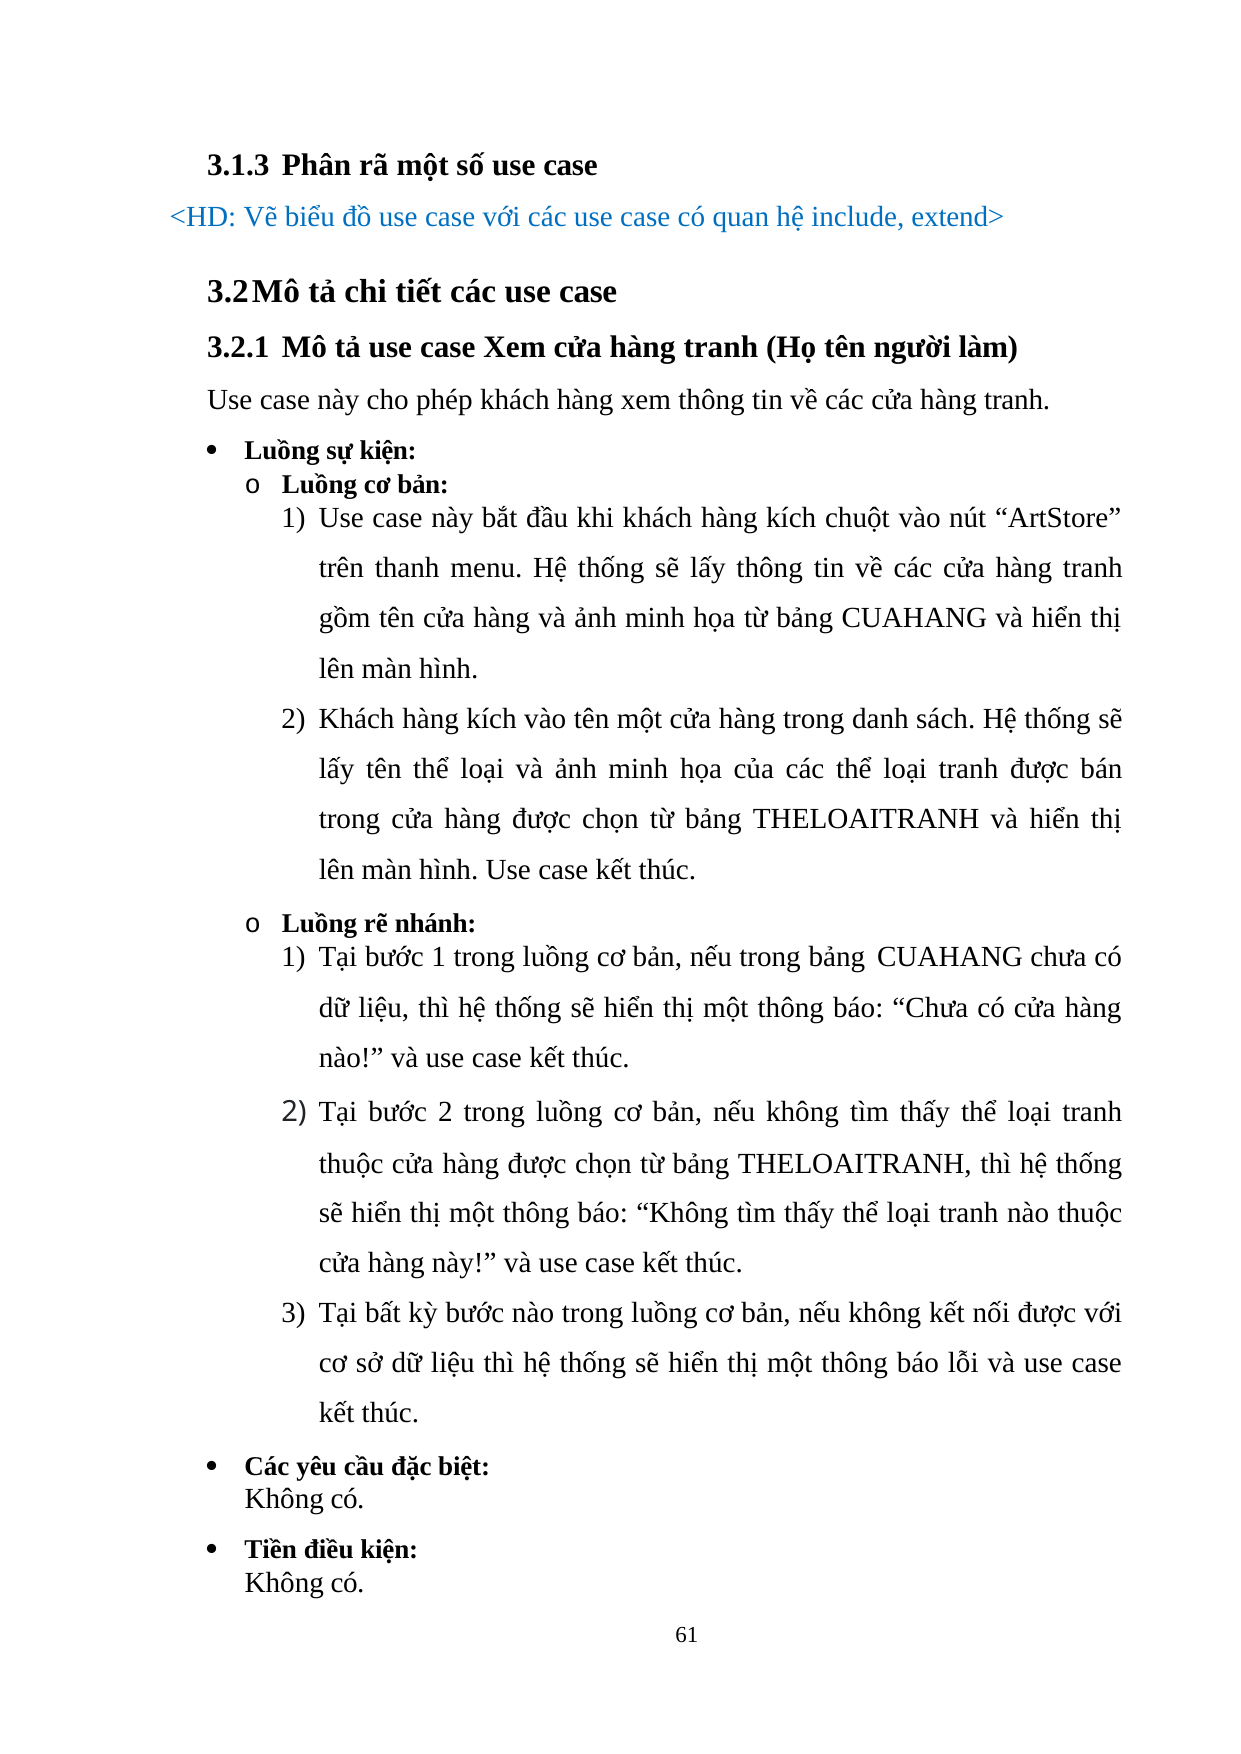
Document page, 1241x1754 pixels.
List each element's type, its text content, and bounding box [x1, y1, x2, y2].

list Khách hàng kích vào tên một cửa hàng trong danh sách. Hệ thống sẽ lấy tên thể loại và ảnh minh họa của các thể loại tranh được bán trong cửa hàng được chọn từ bảng THELOAITRANH và hiển thị lên màn hình. Use case kết thúc. [281, 701, 1123, 886]
list Luồng rẽ nhánh: [244, 906, 1196, 939]
list Use case này bắt đầu khi khách hàng kích chuột vào nút “ArtStore” trên thanh menu. Hệ thống sẽ lấy thông tin về các cửa hàng tranh gồm tên cửa hàng và ảnh minh họa từ bảng CUAHANG và hiển thị lên màn hình. [281, 500, 1123, 684]
list Tại bước 1 trong luồng cơ bản, nếu trong bảng CUAHANG chưa có dữ liệu, thì hệ thống sẽ hiển thị một thông báo: “Chưa có cửa hàng nào!” và use case kết thúc. [281, 939, 1122, 1073]
list Tiền điều kiện: [207, 1533, 1196, 1566]
text Không có. [244, 1482, 1196, 1515]
subtitle Mô tả chi tiết các use case [207, 271, 1196, 310]
text <HD: Vẽ biểu đồ use case với các use case có quan hệ include, extend> [169, 199, 1196, 233]
list Tại bất kỳ bước nào trong luồng cơ bản, nếu không kết nối được với cơ sở dữ liệu thì hệ thống sẽ hiển thị một thông báo lỗi và use case kết thúc. [281, 1295, 1123, 1429]
list Các yêu cầu đặc biệt: [207, 1449, 1196, 1482]
list Tại bước 2 trong luồng cơ bản, nếu không tìm thấy thể loại tranh thuộc cửa hàng được chọn từ bảng THELOAITRANH, thì hệ thống sẽ hiển thị một thông báo: “Không tìm thấy thể loại tranh nào thuộc cửa hàng này!” và use case kết thúc. [281, 1090, 1123, 1279]
subtitle Phân rã một số use case [207, 146, 1196, 182]
list Luồng cơ bản: [244, 466, 1196, 500]
text Không có. [244, 1566, 1196, 1599]
text Use case này cho phép khách hàng xem thông tin về các cửa hàng tranh. [207, 382, 1196, 416]
subtitle Mô tả use case Xem cửa hàng tranh (Họ tên người làm) [207, 329, 1196, 365]
list Luồng sự kiện: [207, 433, 1196, 466]
